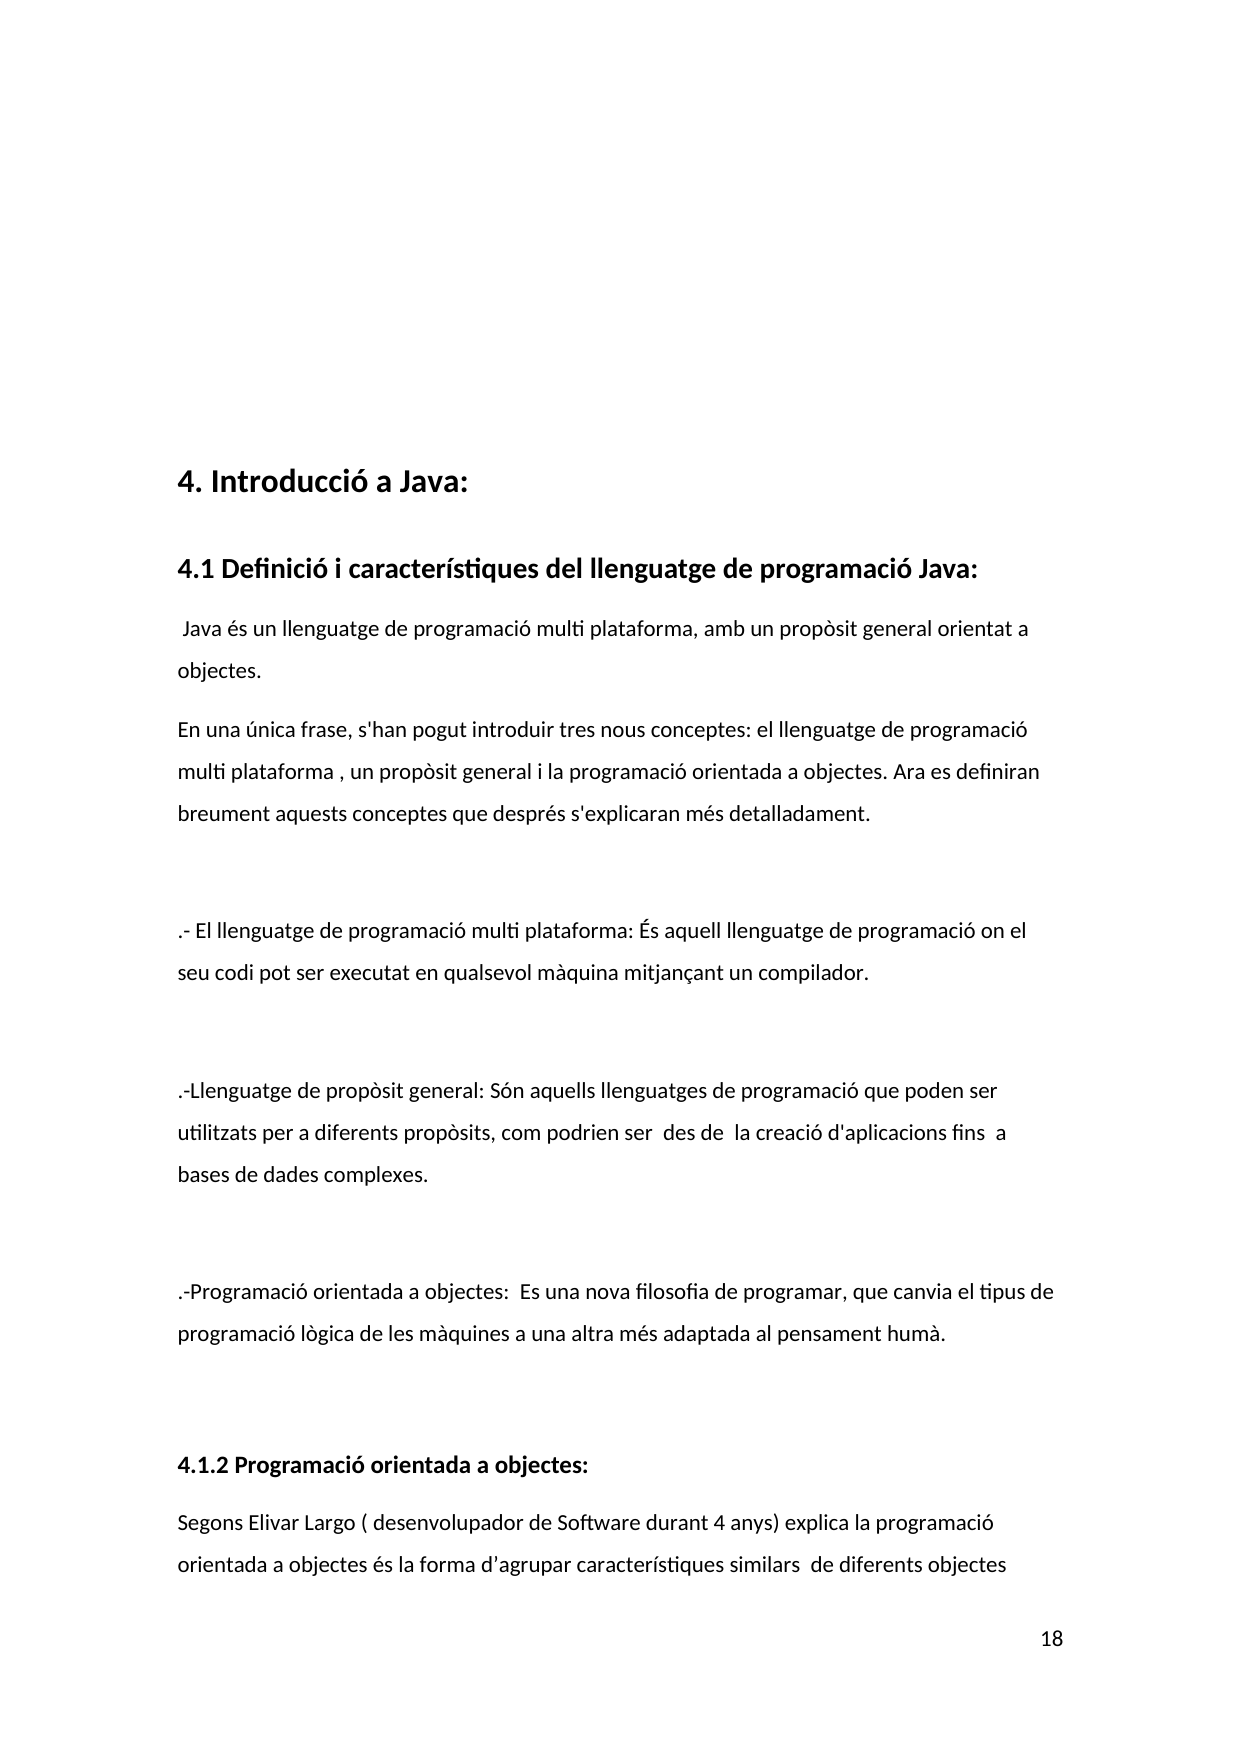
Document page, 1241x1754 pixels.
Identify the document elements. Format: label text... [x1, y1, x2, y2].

text .- El llenguatge de programació multi plataforma: És aquell llenguatge de programació on el seu codi pot ser executat en qualsevol màquina mitjançant un compilador. [177, 916, 1063, 986]
subtitle 4.1.2 Programació orientada a objectes: [177, 1449, 1063, 1479]
text .-Llenguatge de propòsit general: Són aquells llenguatges de programació que poden ser utilitzats per a diferents propòsits, com podrien ser des de la creació d'aplicacions fins a bases de dades complexes. [177, 1076, 1063, 1188]
text Java és un llenguatge de programació multi plataforma, amb un propòsit general orientat a objectes. [177, 614, 1063, 684]
subtitle 4.1 Definició i característiques del llenguatge de programació Java: [177, 550, 1063, 585]
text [177, 1508, 1063, 1578]
text .-Programació orientada a objectes: Es una nova filosofia de programar, que canvia el tipus de programació lògica de les màquines a una altra més adaptada al pensament humà. [177, 1277, 1063, 1347]
text En una única frase, s'han pogut introduir tres nous conceptes: el llenguatge de programació multi plataforma , un propòsit general i la programació orientada a objectes. Ara es definiran breument aquests conceptes que després s'explicaran més detalladament. [177, 715, 1063, 827]
text 4. Introducció a Java: [177, 459, 1063, 500]
